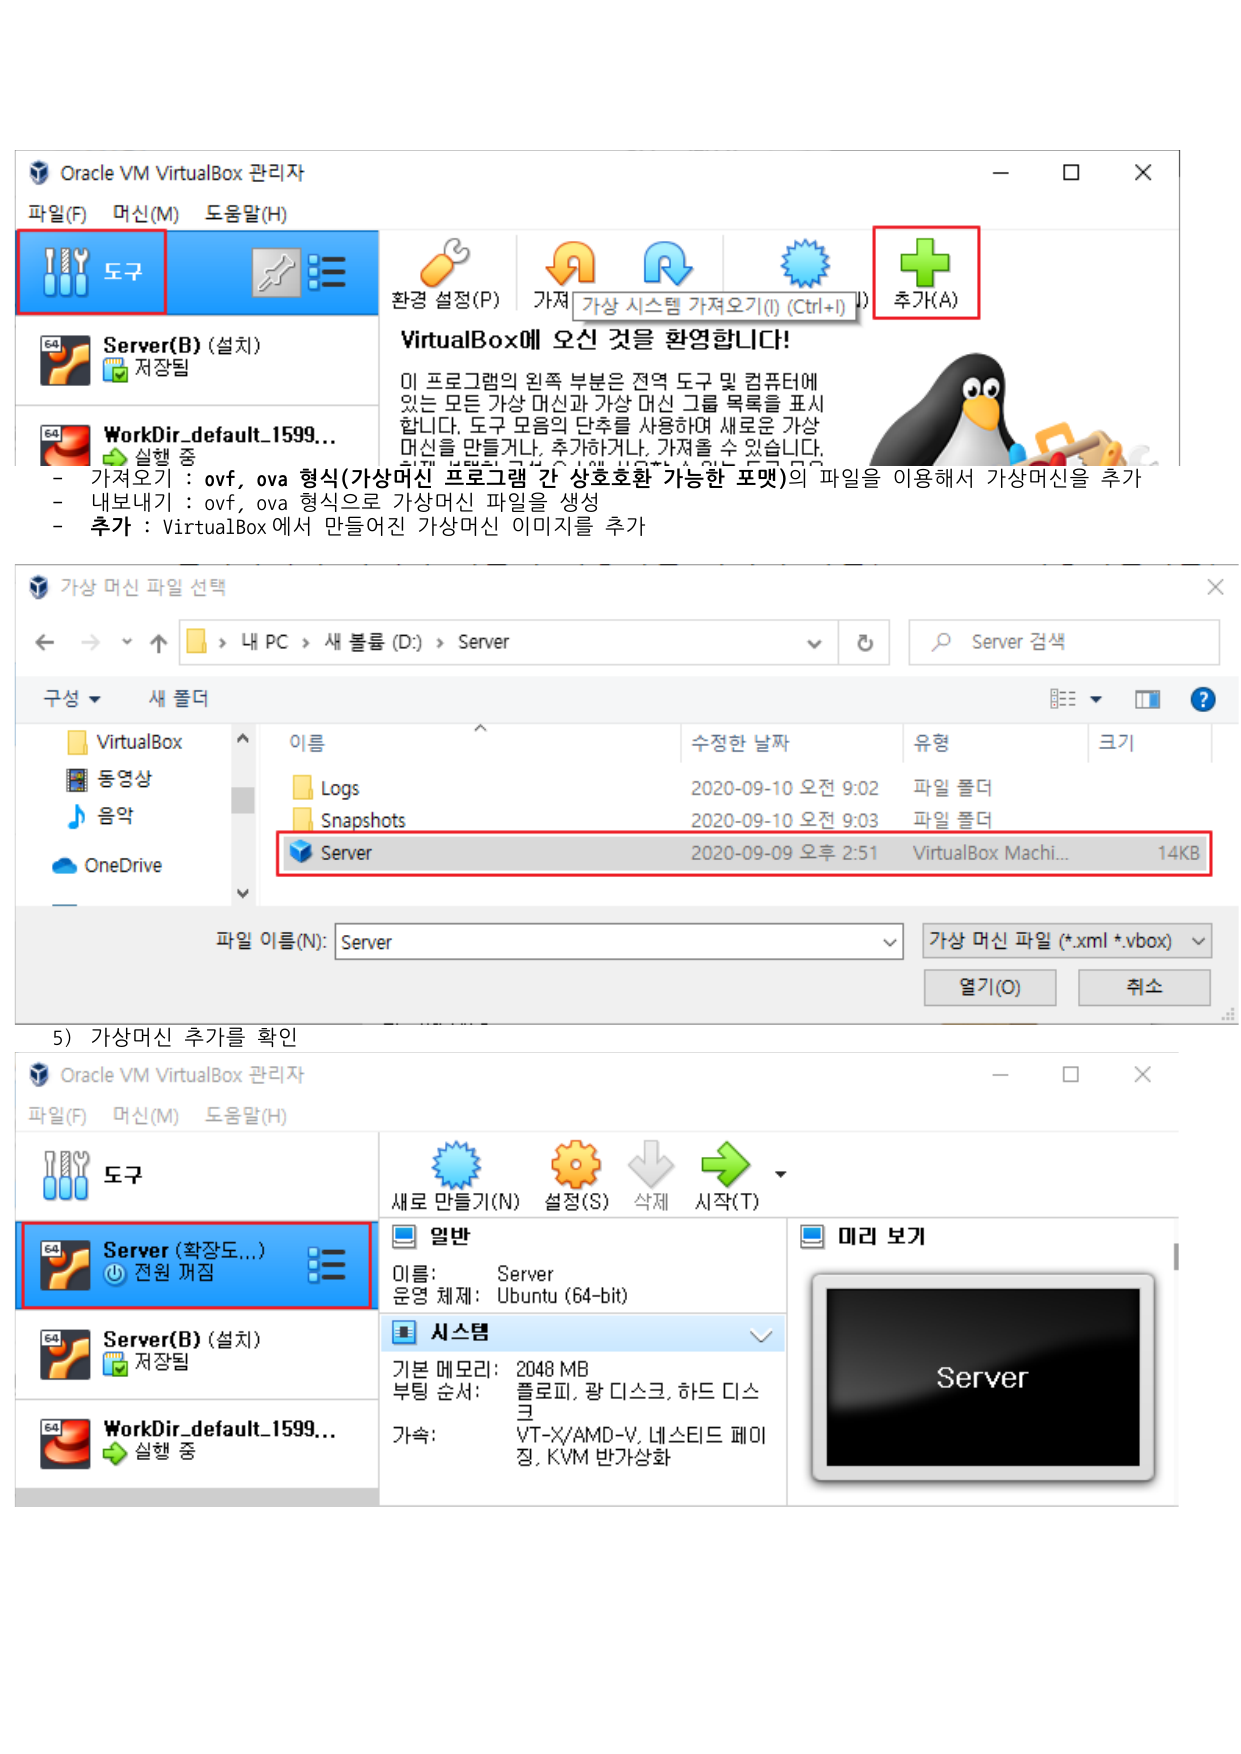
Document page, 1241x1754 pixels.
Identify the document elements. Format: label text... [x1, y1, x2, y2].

picture [14, 150, 1181, 466]
picture [14, 1052, 1179, 1507]
list 내보내기 : ovf, ova 형식으로 가상머신 파일을 생성 [52, 493, 1239, 513]
list 가져오기 : ovf, ova 형식(가상머신 프로그램 간 상호호환 가능한 포맷)의 파일을 이용해서 가상머신을 추가 [345, 469, 783, 489]
list 가져오기 : ovf, ova 형식(가상머신 프로그램 간 상호호환 가능한 포맷)의 파일을 이용해서 가상머신을 추가 [782, 469, 1239, 489]
picture [14, 564, 1239, 1025]
list 가상머신 추가를 확인 [52, 1028, 1239, 1049]
list 추가 : VirtualBox에서 만들어진 가상머신 이미지를 추가 [52, 517, 1239, 537]
